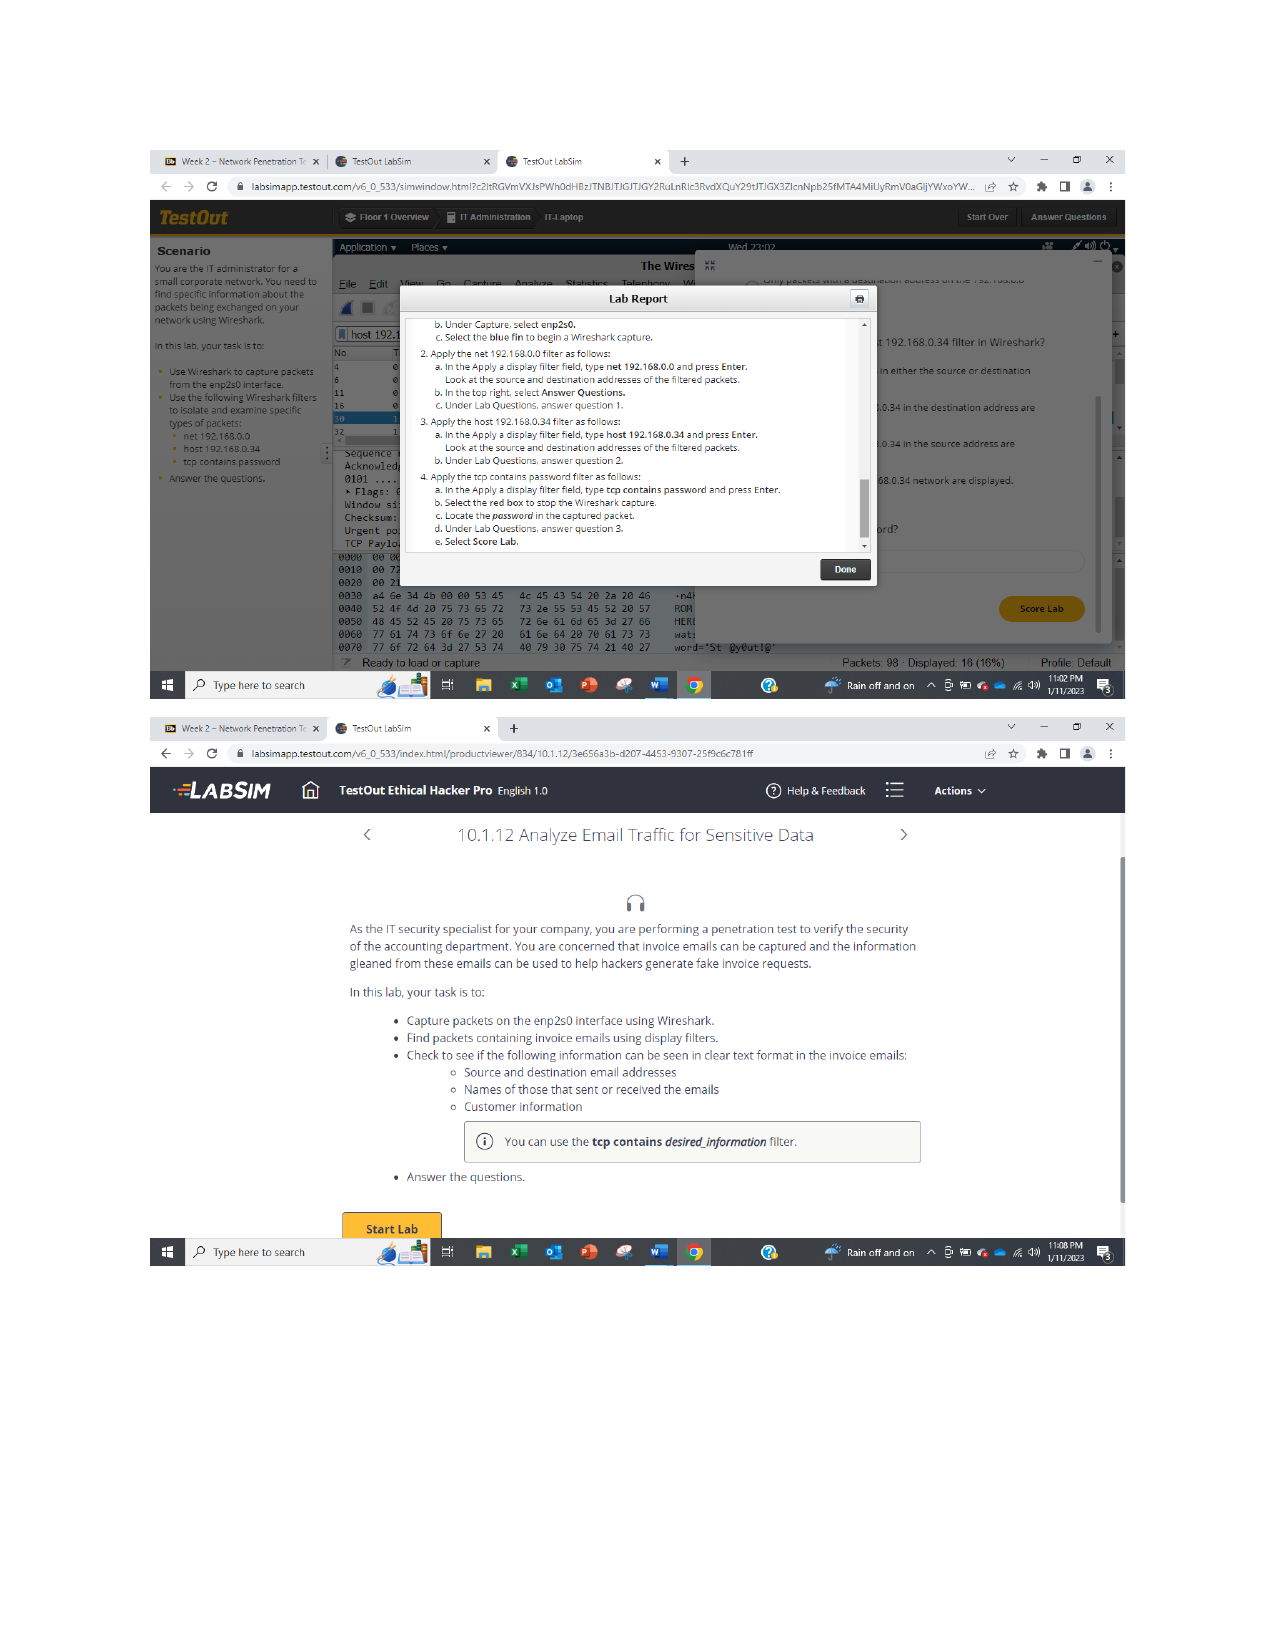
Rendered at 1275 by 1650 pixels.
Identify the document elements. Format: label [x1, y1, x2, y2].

picture [150, 717, 1125, 1266]
picture [150, 150, 1125, 699]
